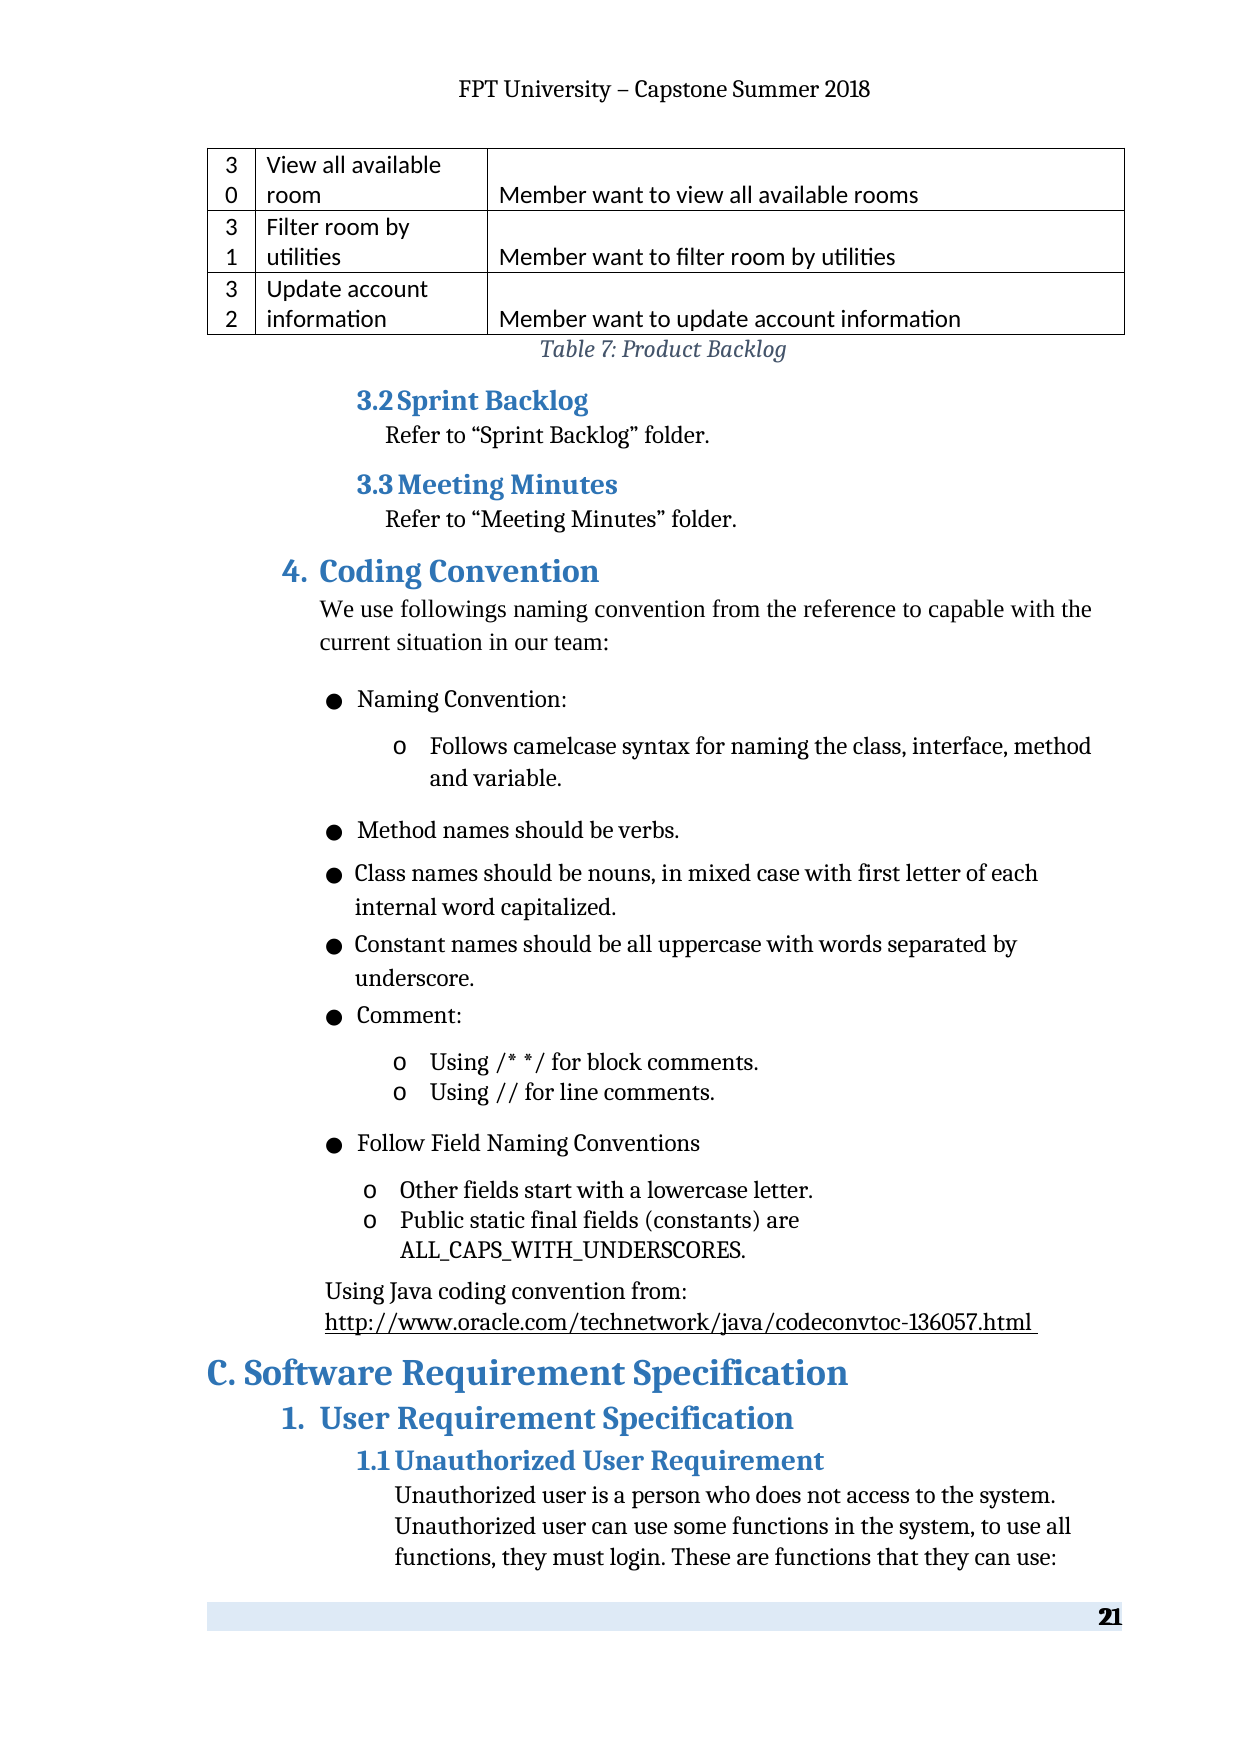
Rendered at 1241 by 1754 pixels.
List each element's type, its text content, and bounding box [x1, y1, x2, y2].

table_cell View all available room [256, 149, 487, 210]
subtitle Coding Convention [282, 552, 1122, 591]
list Other fields start with a lowercase letter. [362, 1176, 1122, 1206]
text Refer to “Sprint Backlog” folder. [385, 421, 1122, 449]
table_cell 30 [208, 149, 255, 210]
table_cell Filter room by utilities [256, 211, 487, 272]
subtitle Meeting Minutes [357, 468, 1122, 502]
table_cell 32 [208, 273, 255, 334]
list Using // for line comments. [392, 1078, 1122, 1108]
subtitle User Requirement Specification [282, 1399, 1122, 1437]
list Follow Field Naming Conventions [280, 1121, 1122, 1163]
text Unauthorized user is a person who does not access to the system. Unauthorized user can use some functions in the system, to use all functions, they must login. These are functions that they can use: [394, 1481, 1122, 1572]
text http://www.oracle.com/technetwork/java/codeconvtoc-136057.html [221, 1308, 1122, 1337]
table_cell Member want to filter room by utilities [488, 211, 1124, 272]
list Follows camelcase syntax for naming the class, interface, method and variable. [392, 732, 1122, 793]
table_cell Member want to view all available rooms [488, 149, 1124, 210]
list Naming Convention: [295, 676, 1122, 719]
list Using /* */ for block comments. [392, 1048, 1122, 1078]
list Class names should be nouns, in mixed case with first letter of each internal word capitalized. [325, 850, 1122, 922]
subtitle C. Software Requirement Specification [207, 1352, 1122, 1395]
subtitle Sprint Backlog [357, 384, 1122, 418]
subtitle Unauthorized User Requirement [357, 1444, 1122, 1478]
text Refer to “Meeting Minutes” folder. [385, 504, 1122, 533]
list Public static final fields (constants) are ALL_CAPS_WITH_UNDERSCORES. [362, 1206, 1122, 1265]
table_cell 31 [208, 211, 255, 272]
list Constant names should be all uppercase with words separated by underscore. [325, 922, 1122, 993]
list Method names should be verbs. [280, 807, 1122, 850]
text Using Java coding convention from: [222, 1277, 1122, 1306]
list Comment: [280, 993, 1122, 1036]
list We use followings naming convention from the reference to capable with the current situation in our team: [319, 594, 1122, 655]
table_cell Member want to update account information [488, 273, 1124, 334]
table_cell Update account information [256, 273, 487, 334]
text Table 7: Product Backlog [207, 335, 1122, 364]
